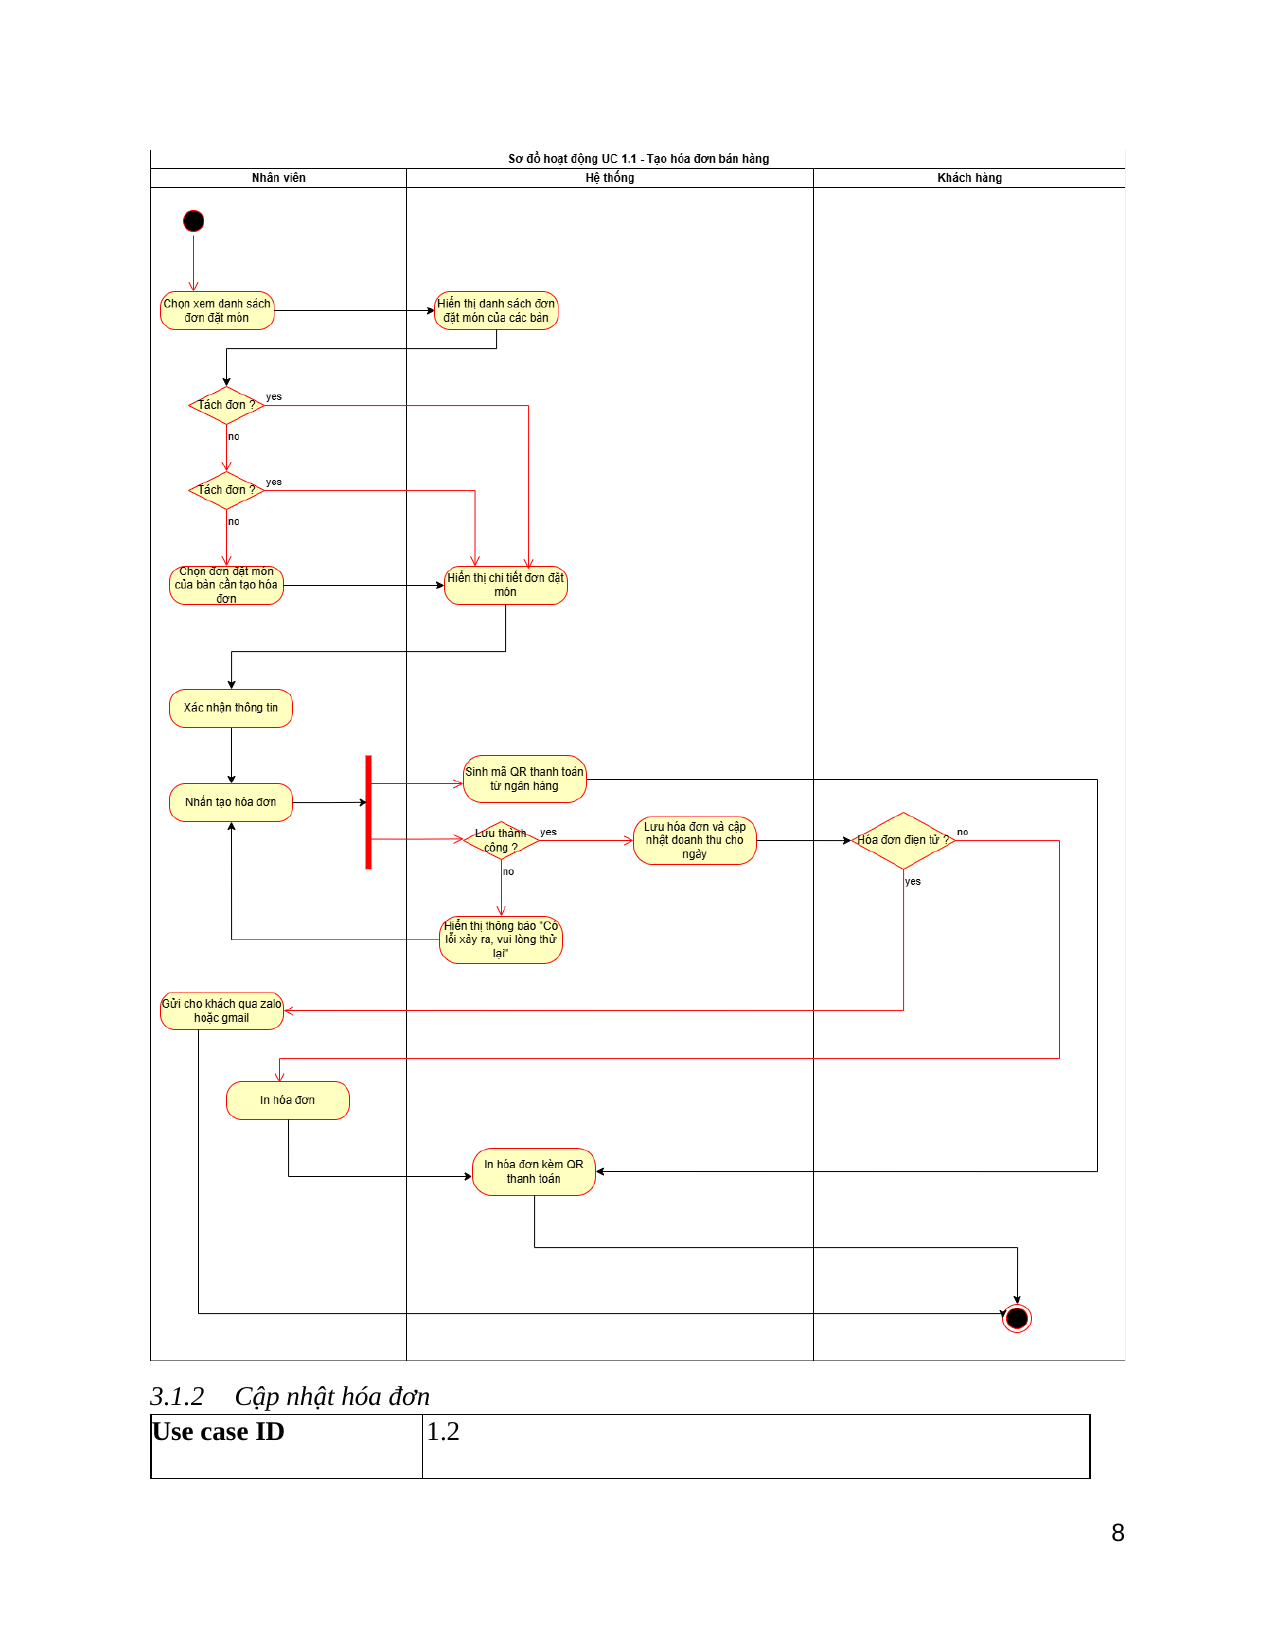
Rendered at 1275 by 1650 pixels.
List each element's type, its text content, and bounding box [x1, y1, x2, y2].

table_header 1.2 [423, 1415, 1089, 1477]
subtitle Cập nhật hóa đơn [150, 1380, 1125, 1411]
table_header Use case ID [152, 1415, 422, 1477]
picture [150, 150, 1125, 1361]
